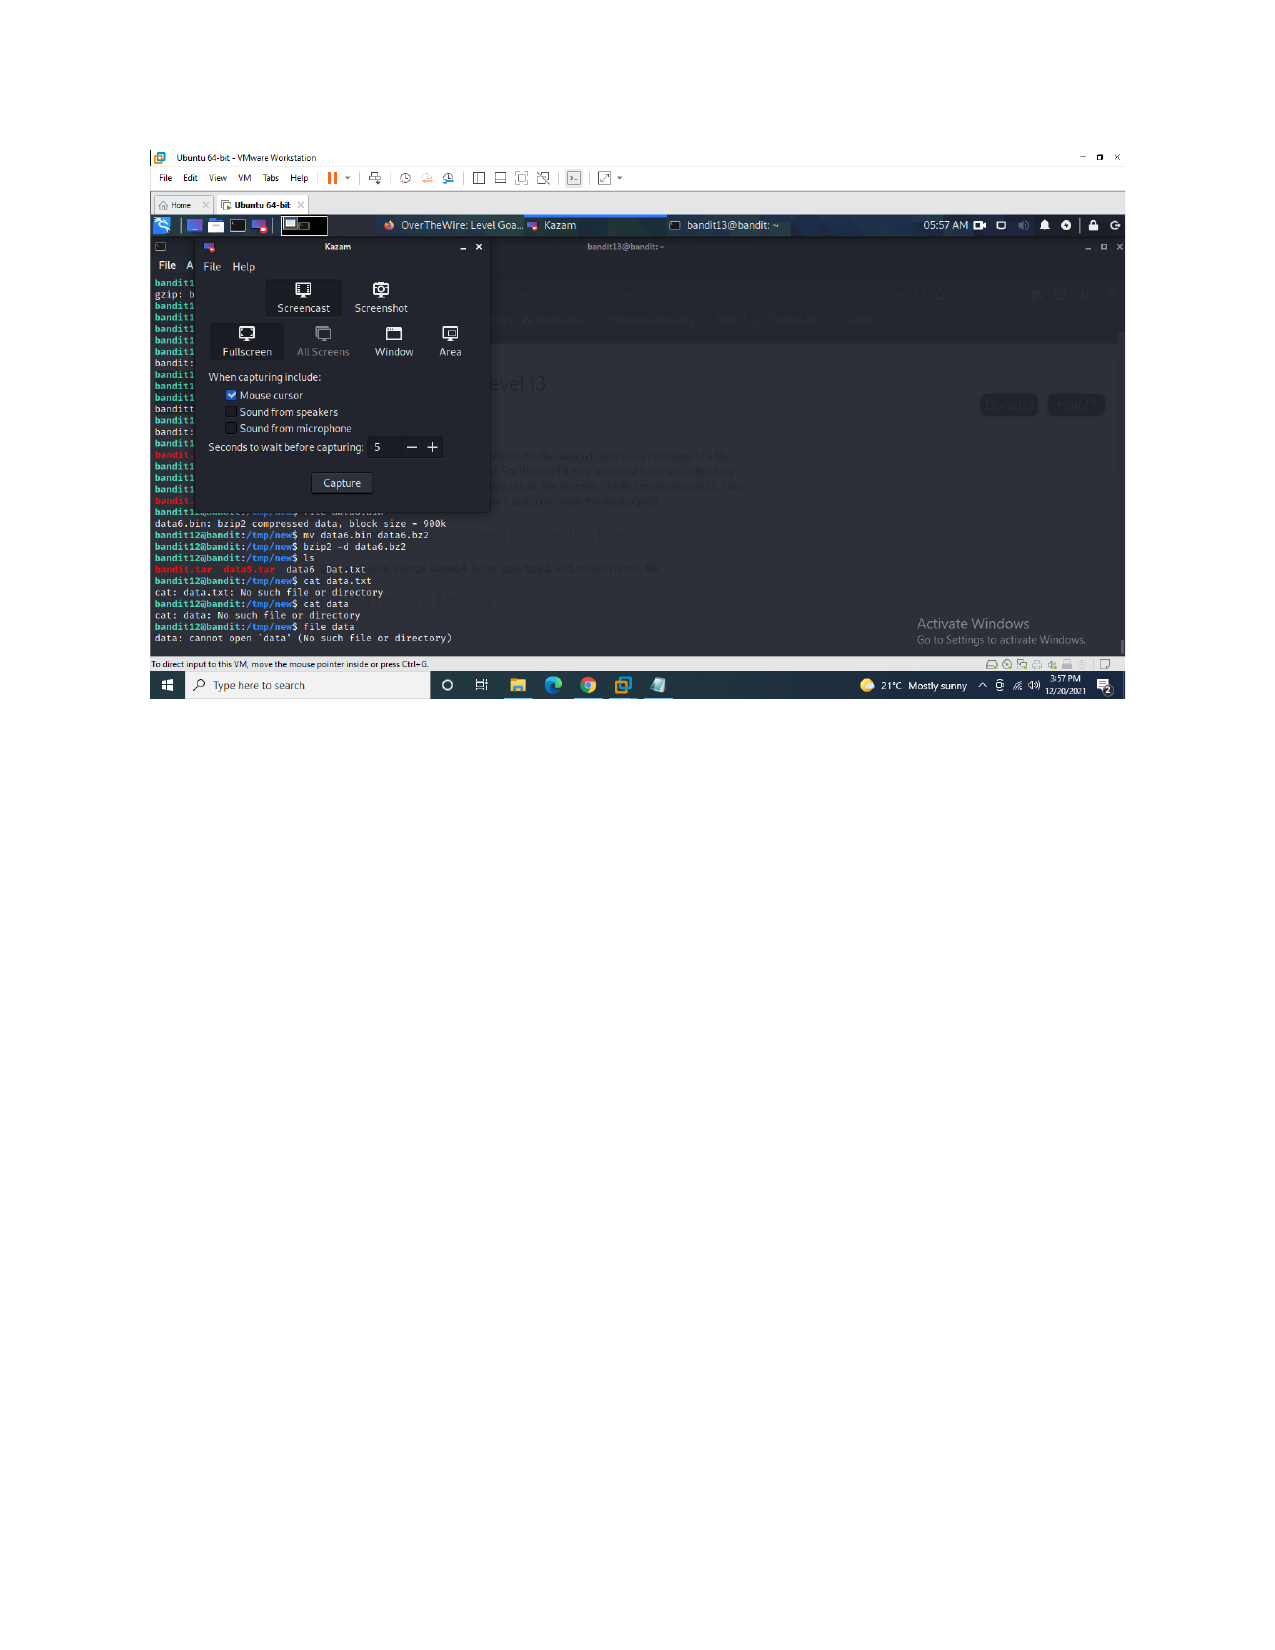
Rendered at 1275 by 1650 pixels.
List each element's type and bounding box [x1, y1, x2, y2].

picture [150, 150, 1125, 699]
